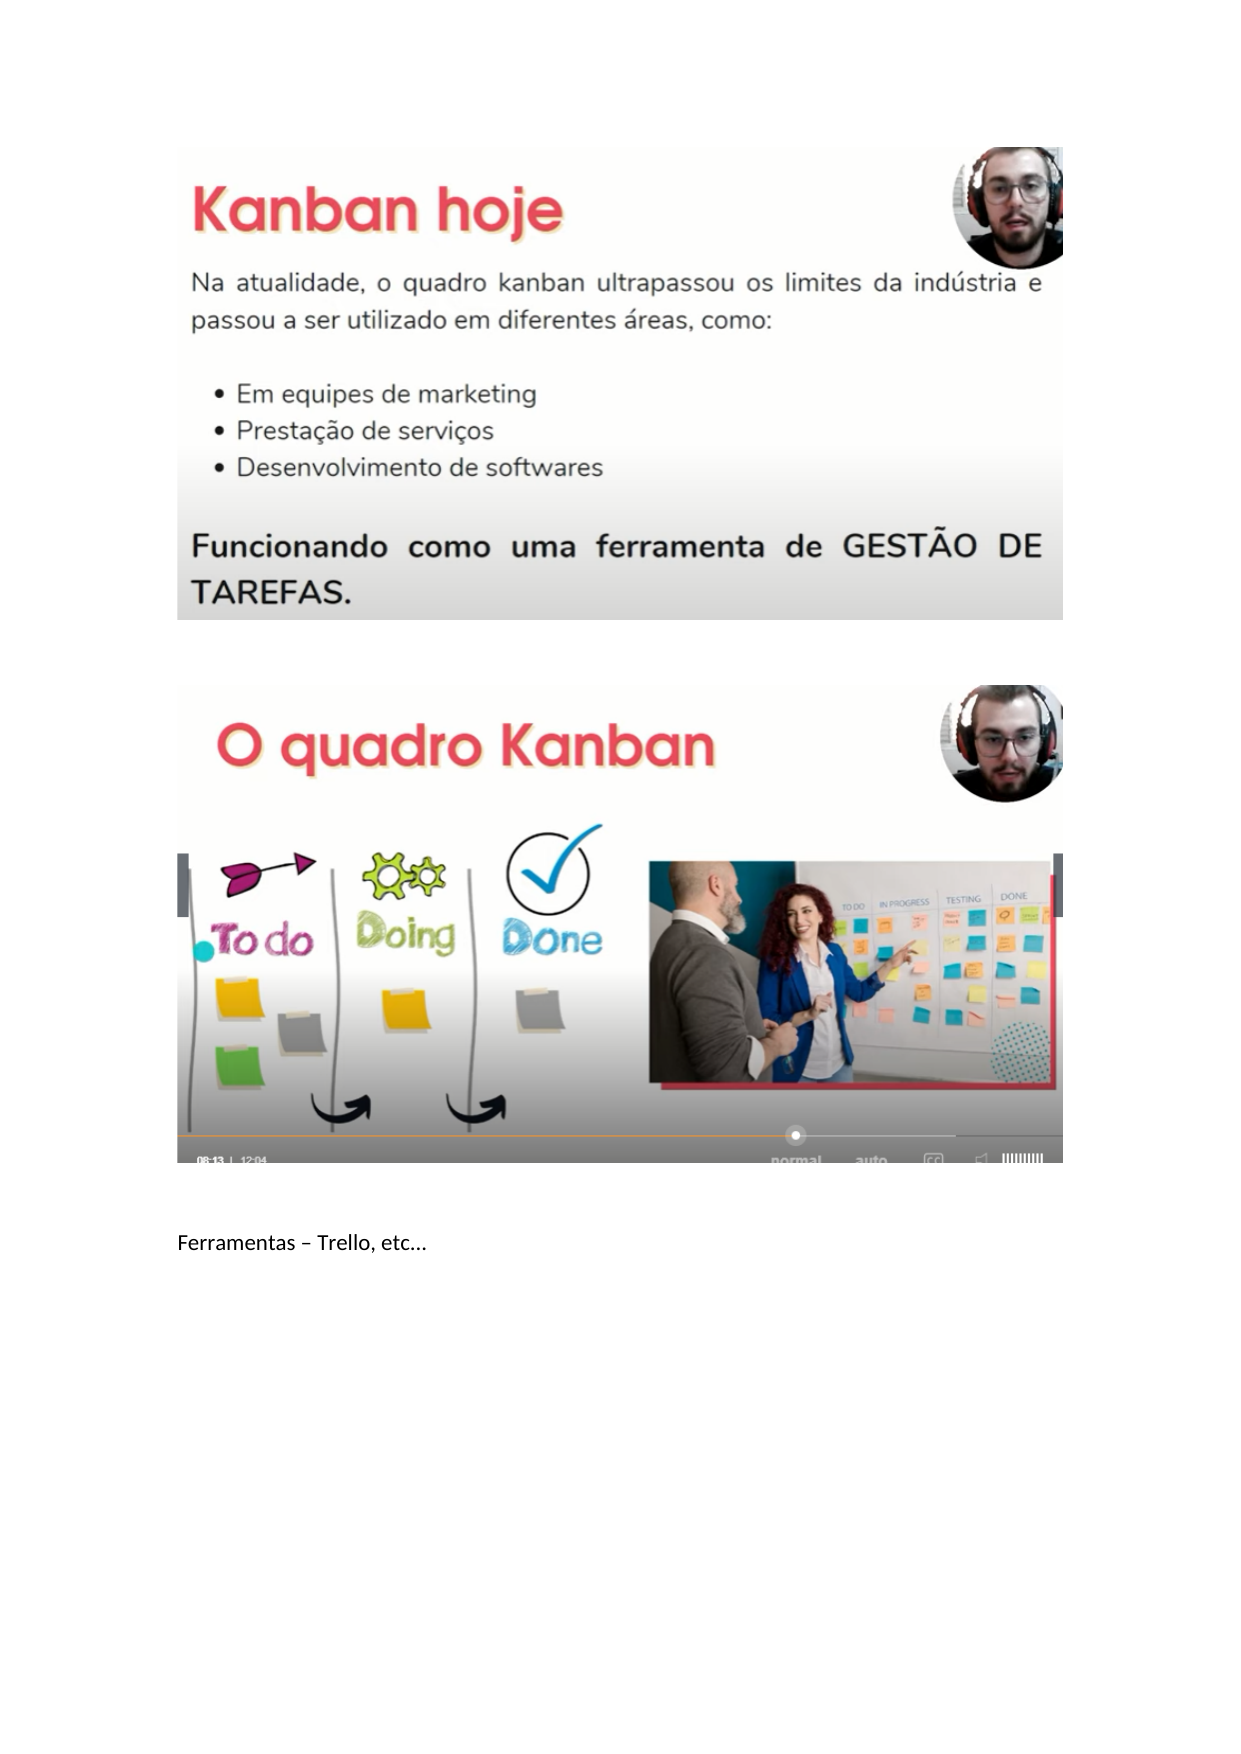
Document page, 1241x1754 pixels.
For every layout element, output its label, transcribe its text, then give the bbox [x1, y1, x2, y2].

text Ferramentas – Trello, etc... [177, 1228, 1063, 1256]
picture [177, 147, 1063, 620]
picture [177, 685, 1063, 1163]
